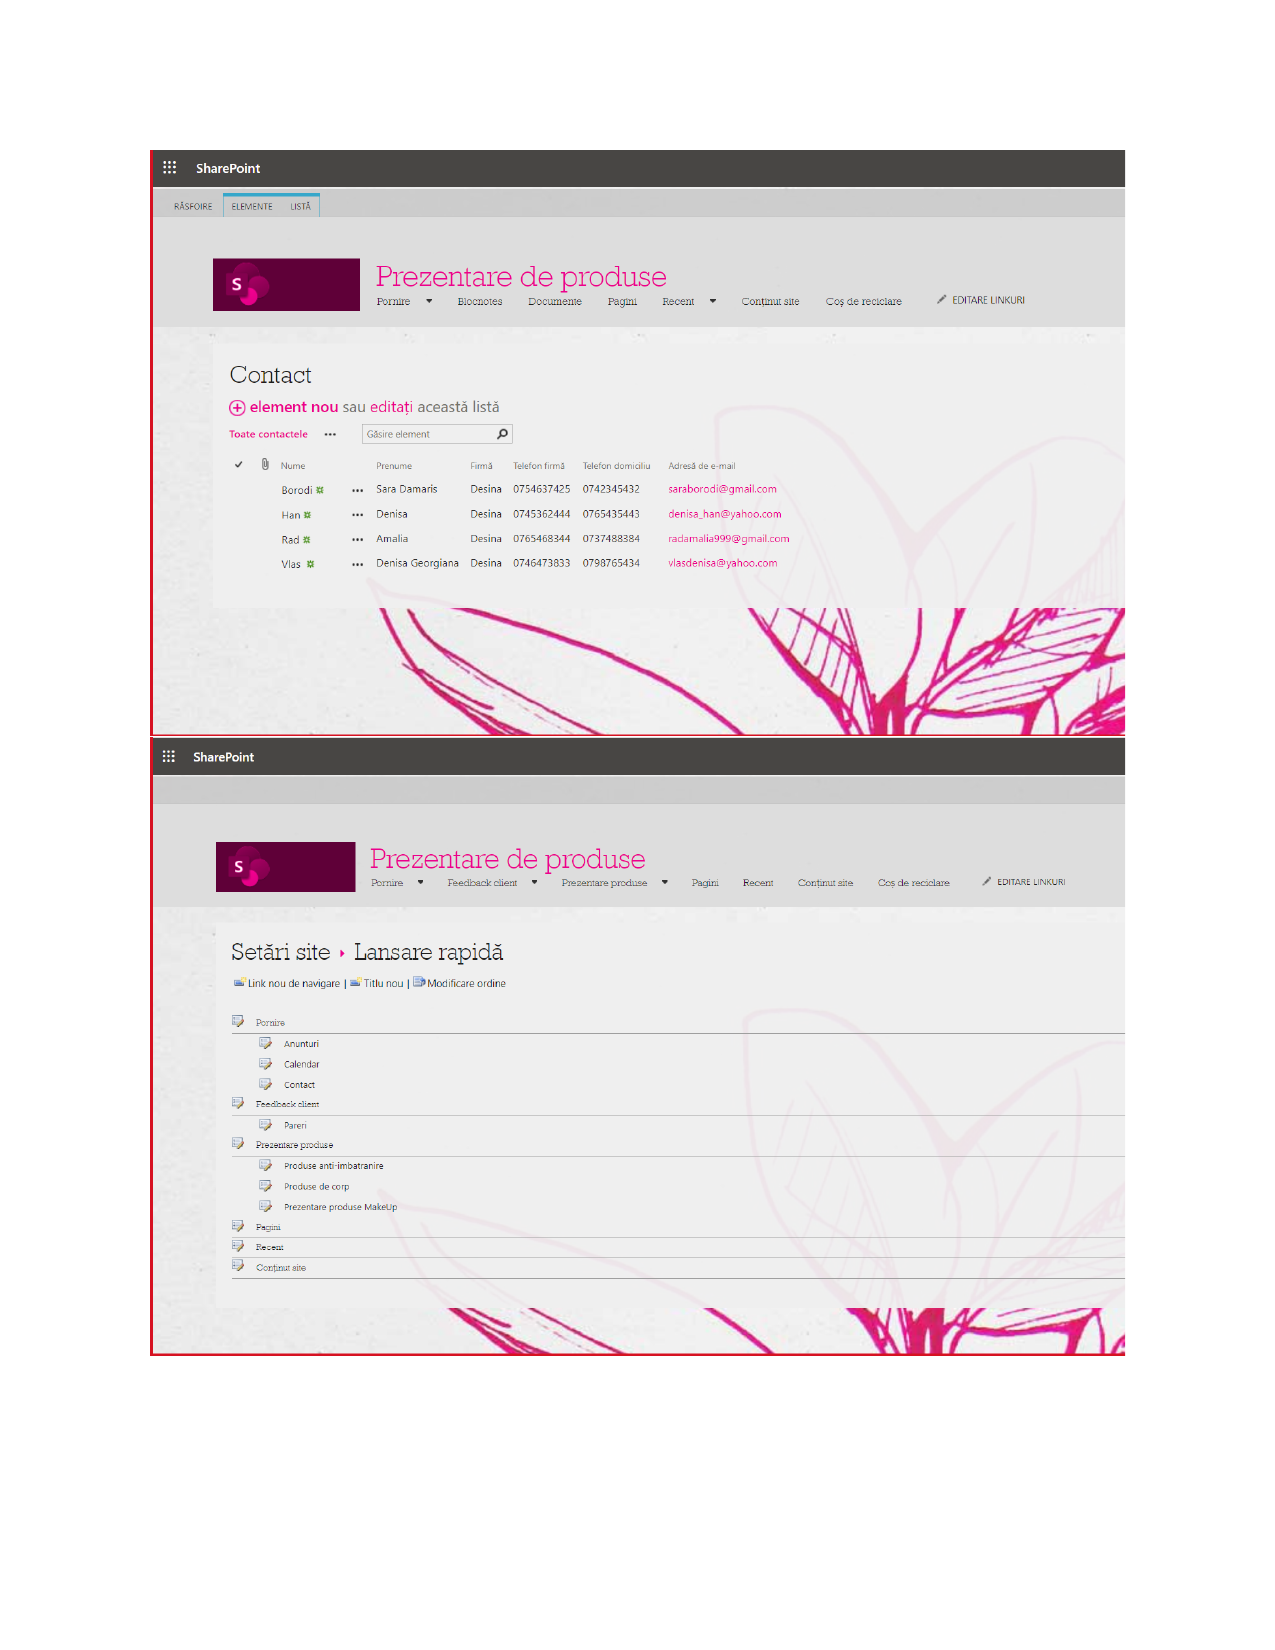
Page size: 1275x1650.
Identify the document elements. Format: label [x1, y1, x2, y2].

picture [150, 150, 1125, 736]
picture [150, 737, 1125, 1356]
